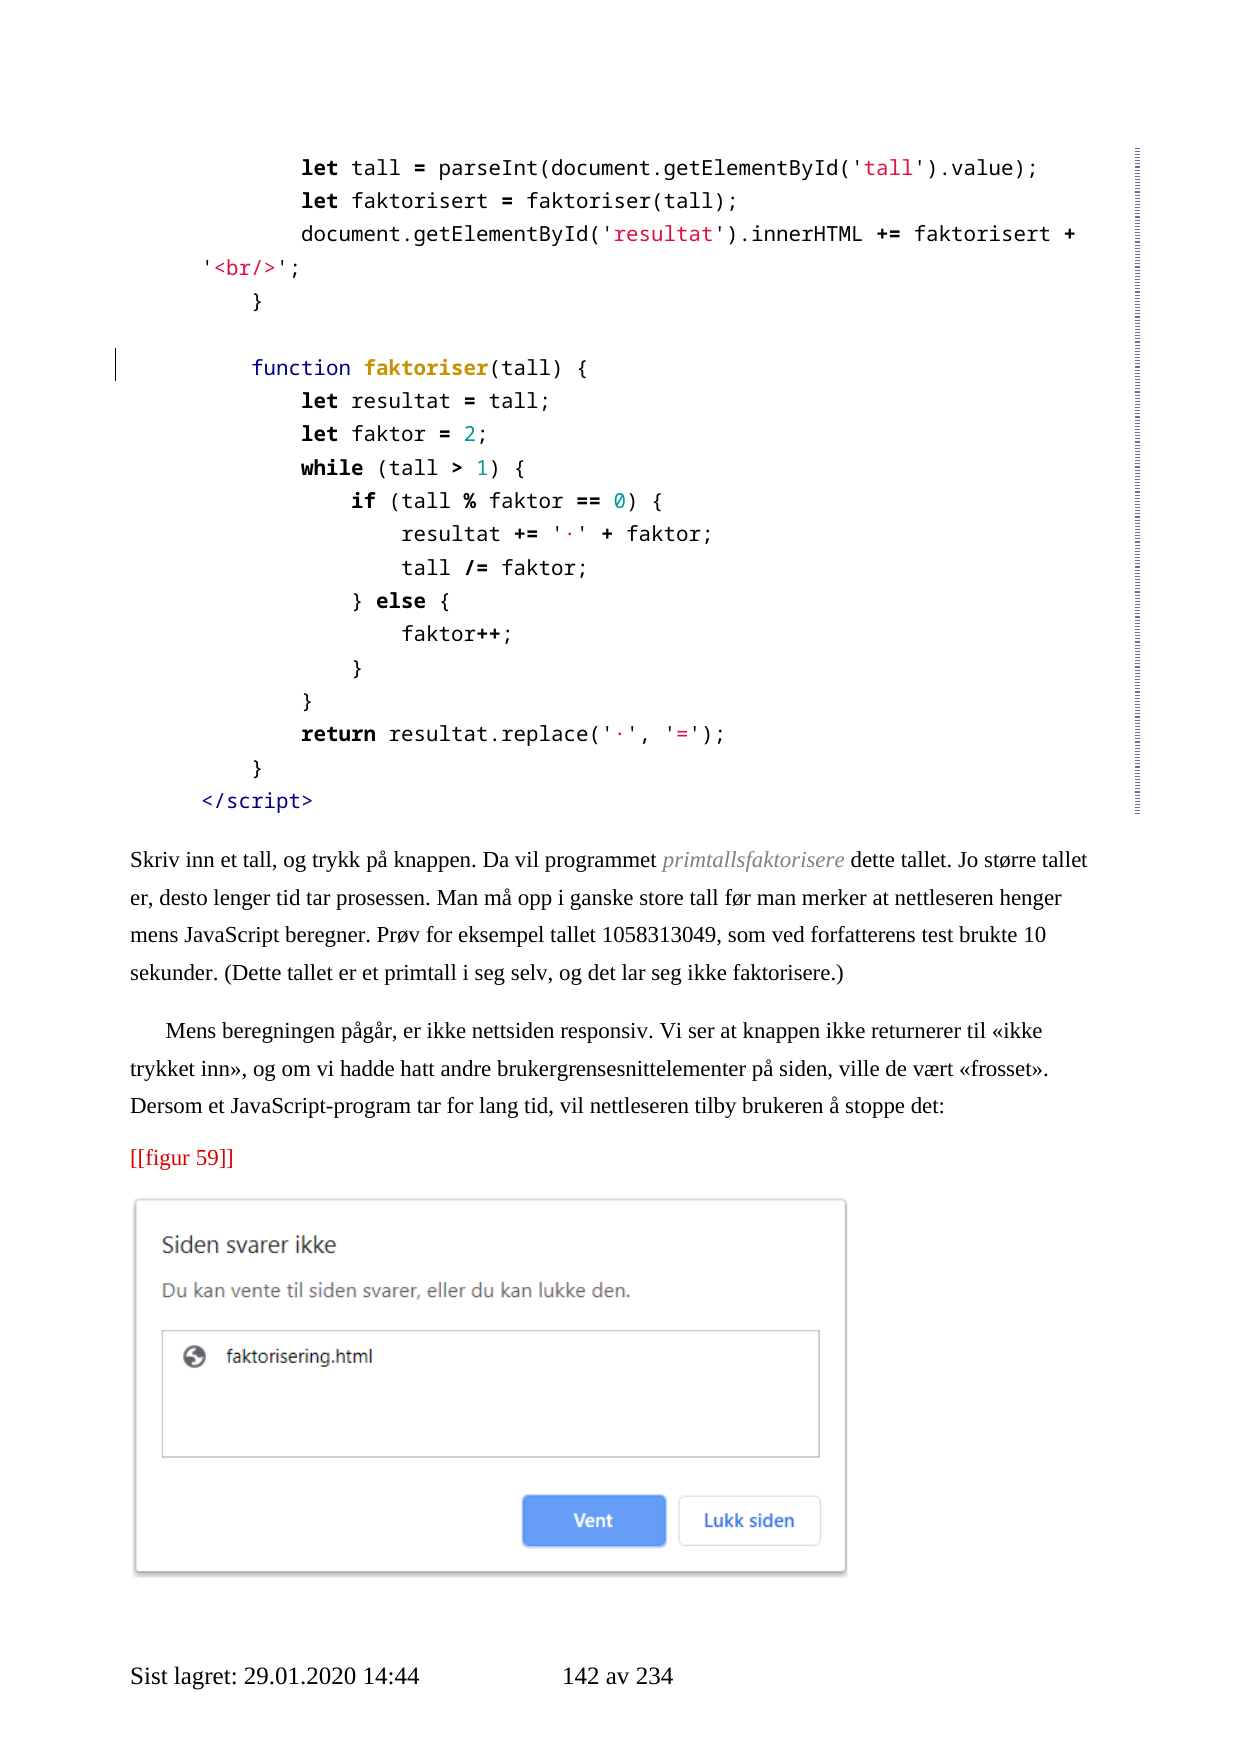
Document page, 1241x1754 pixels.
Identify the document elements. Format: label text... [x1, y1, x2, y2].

picture [129, 1195, 854, 1579]
text [[figur 59]] [130, 1139, 1110, 1171]
text Mens beregningen pågår, er ikke nettsiden responsiv. Vi ser at knappen ikke returnerer til «ikke trykket inn», og om vi hadde hatt andre brukergrensesnittelementer på siden, ville de vært «frosset». Dersom et JavaScript-program tar for lang tid, vil nettleseren tilby brukeren å stoppe det: [130, 1006, 1110, 1118]
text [201, 148, 1140, 814]
text Skriv inn et tall, og trykk på knappen. Da vil programmet primtallsfaktorisere dette tallet. Jo større tallet er, desto lenger tid tar prosessen. Man må opp i ganske store tall før man merker at nettleseren henger mens JavaScript beregner. Prøv for eksempel tallet 1058313049, som ved forfatterens test brukte 10 sekunder. (Dette tallet er et primtall i seg selv, og det lar seg ikke faktorisere.) [130, 835, 1110, 985]
